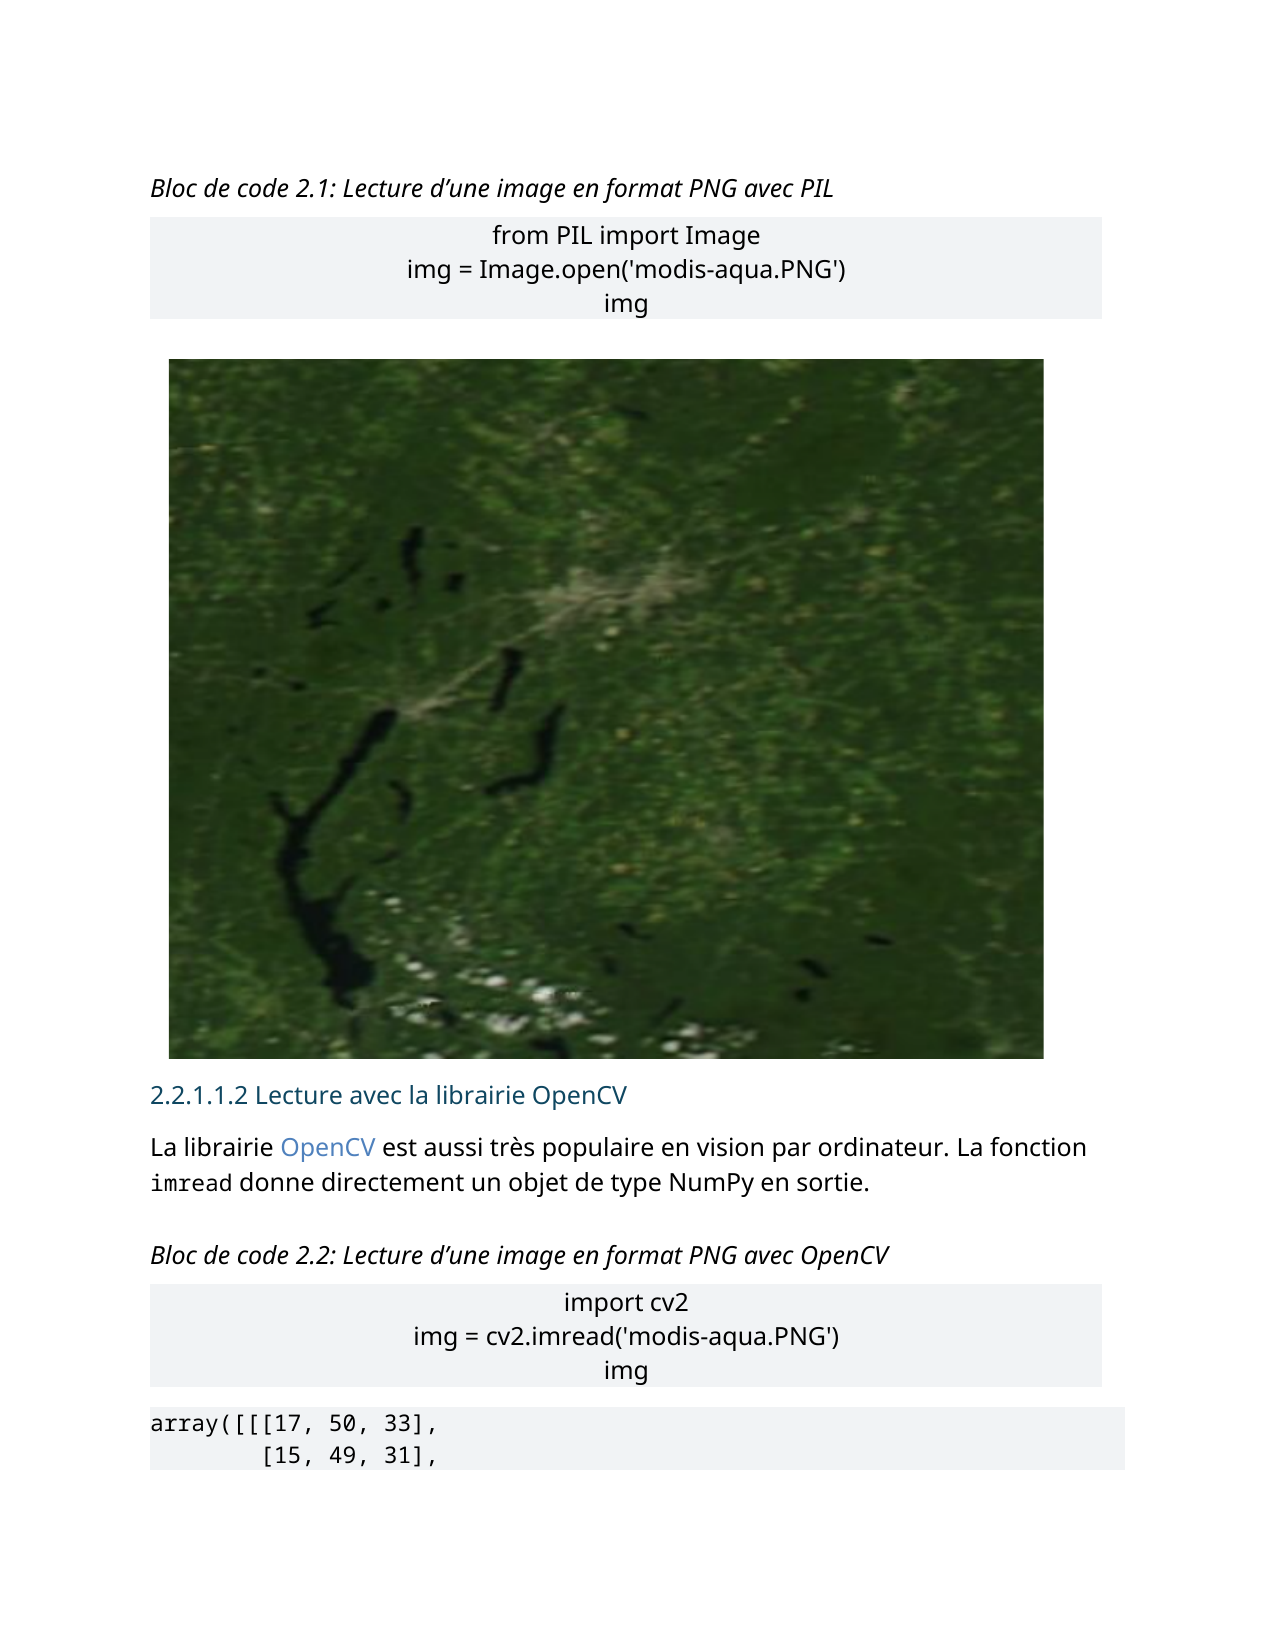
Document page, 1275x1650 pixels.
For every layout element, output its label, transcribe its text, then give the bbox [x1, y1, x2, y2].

text La librairie OpenCV est aussi très populaire en vision par ordinateur. La fonction imread donne directement un objet de type NumPy en sortie. [150, 1130, 1125, 1198]
subtitle 2.2.1.1.2 Lecture avec la librairie OpenCV [150, 1077, 1125, 1111]
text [150, 1407, 1125, 1470]
table_header Bloc de code 2.1: Lecture d’une image en format PNG avec PIL from PIL import Image img = Image.open('modis-aqua.PNG') img [139, 150, 1114, 340]
table_header Bloc de code 2.2: Lecture d’une image en format PNG avec OpenCV import cv2 img = cv2.imread('modis-aqua.PNG') img [139, 1217, 1114, 1407]
picture [168, 359, 1044, 1059]
